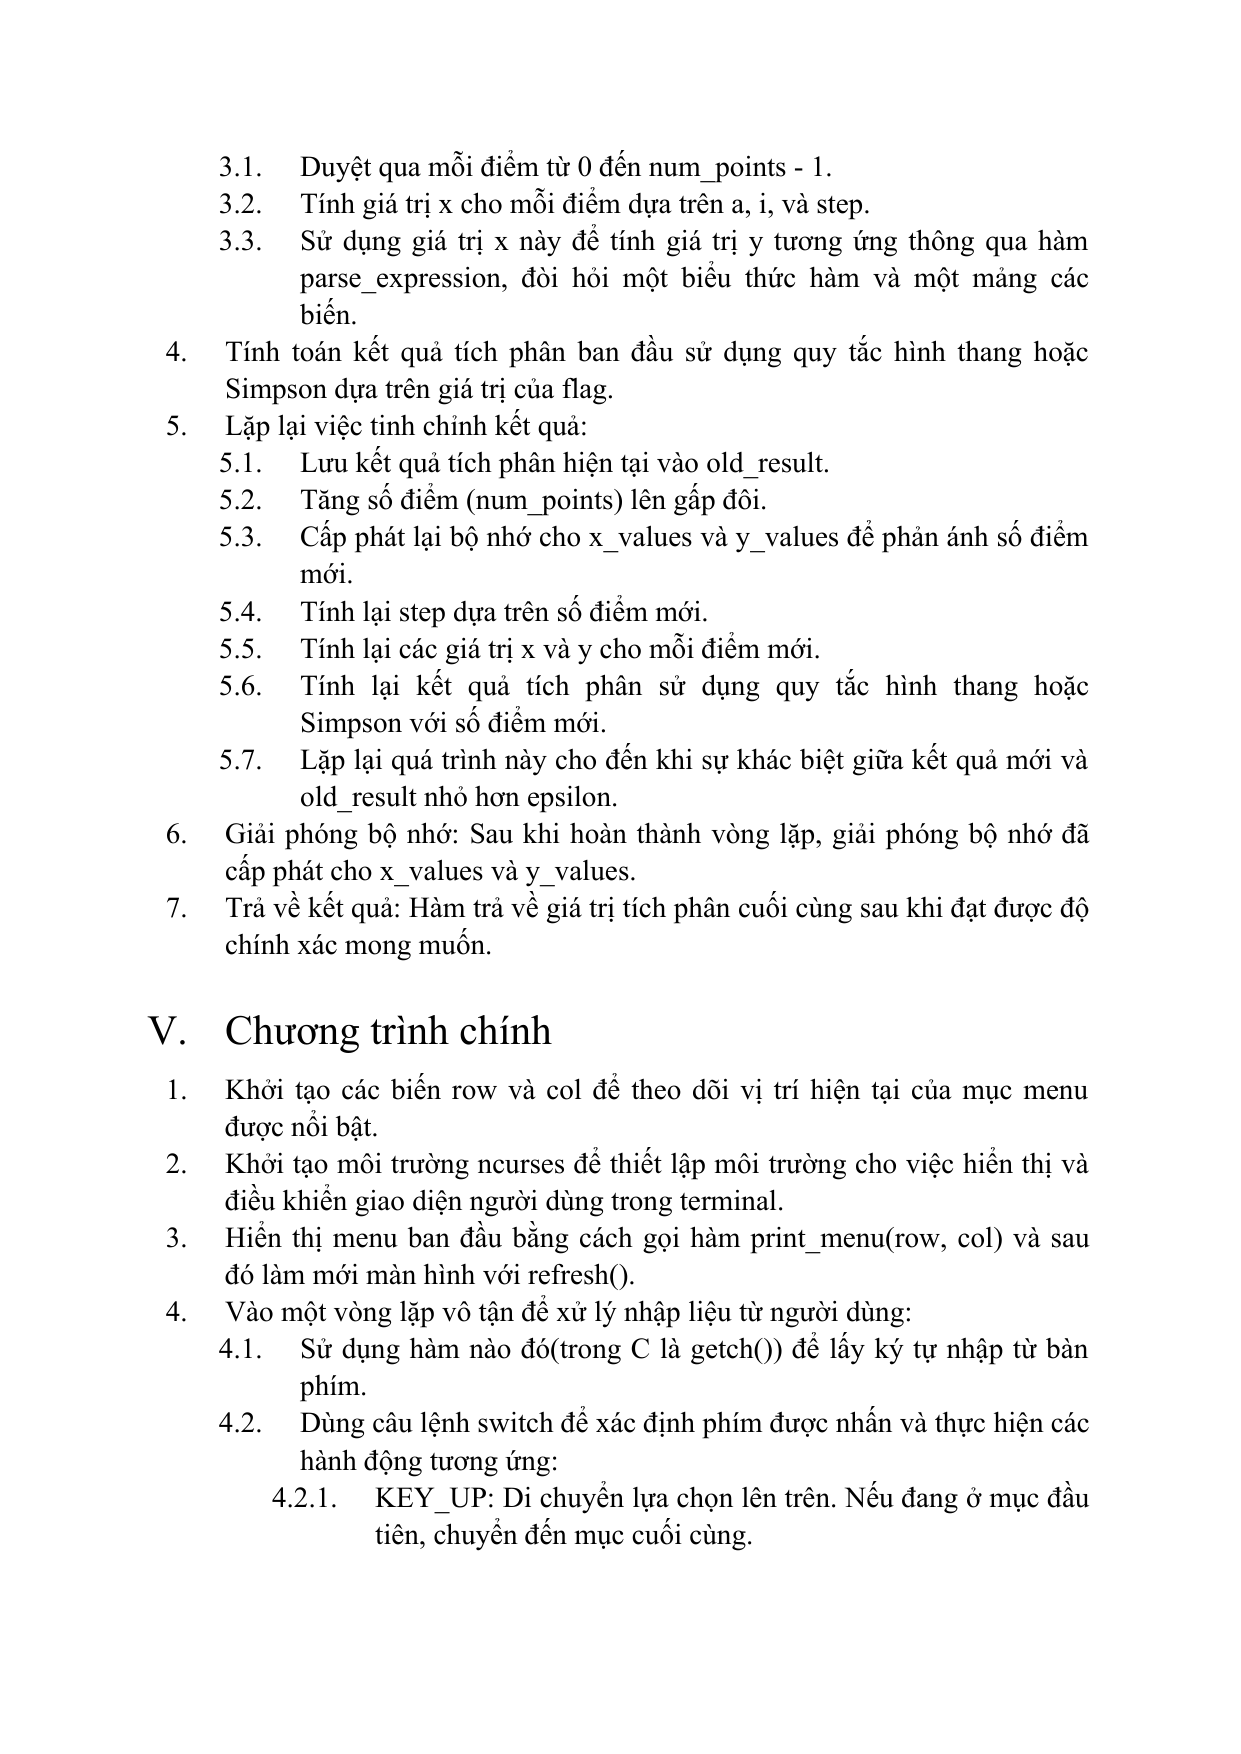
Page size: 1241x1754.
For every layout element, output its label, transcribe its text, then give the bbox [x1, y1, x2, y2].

list Lưu kết quả tích phân hiện tại vào old_result. [262, 447, 1090, 479]
list Lặp lại việc tinh chỉnh kết quả: [187, 409, 1090, 442]
list KEY_UP: Di chuyển lựa chọn lên trên. Nếu đang ở mục đầu tiên, chuyển đến mục cuối cùng. [337, 1481, 1090, 1550]
list Tăng số điểm (num_points) lên gấp đôi. [262, 484, 1090, 516]
list Duyệt qua mỗi điểm từ 0 đến num_points - 1. [262, 150, 1090, 182]
list Khởi tạo môi trường ncurses để thiết lập môi trường cho việc hiển thị và điều khiển giao diện người dùng trong terminal. [187, 1147, 1090, 1217]
list Tính giá trị x cho mỗi điểm dựa trên a, i, và step. [262, 187, 1090, 219]
list Trả về kết quả: Hàm trả về giá trị tích phân cuối cùng sau khi đạt được độ chính xác mong muốn. [187, 892, 1090, 961]
list Khởi tạo các biến row và col để theo dõi vị trí hiện tại của mục menu được nổi bật. [187, 1073, 1090, 1142]
list Sử dụng hàm nào đó(trong C là getch()) để lấy ký tự nhập từ bàn phím. [262, 1333, 1090, 1402]
subtitle Chương trình chính [187, 1007, 1090, 1054]
list Tính lại kết quả tích phân sử dụng quy tắc hình thang hoặc Simpson với số điểm mới. [262, 669, 1090, 738]
list Lặp lại quá trình này cho đến khi sự khác biệt giữa kết quả mới và old_result nhỏ hơn epsilon. [262, 743, 1090, 813]
list Vào một vòng lặp vô tận để xử lý nhập liệu từ người dùng: [187, 1296, 1090, 1328]
list Hiển thị menu ban đầu bằng cách gọi hàm print_menu(row, col) và sau đó làm mới màn hình với refresh(). [187, 1221, 1090, 1291]
list Sử dụng giá trị x này để tính giá trị y tương ứng thông qua hàm parse_expression, đòi hỏi một biểu thức hàm và một mảng các biến. [262, 224, 1090, 331]
list Cấp phát lại bộ nhớ cho x_values và y_values để phản ánh số điểm mới. [262, 521, 1090, 590]
list Giải phóng bộ nhớ: Sau khi hoàn thành vòng lặp, giải phóng bộ nhớ đã cấp phát cho x_values và y_values. [187, 817, 1090, 887]
list Tính toán kết quả tích phân ban đầu sử dụng quy tắc hình thang hoặc Simpson dựa trên giá trị của flag. [187, 335, 1090, 405]
list Tính lại step dựa trên số điểm mới. [262, 595, 1090, 627]
list Tính lại các giá trị x và y cho mỗi điểm mới. [262, 632, 1090, 664]
list Dùng câu lệnh switch để xác định phím được nhấn và thực hiện các hành động tương ứng: [262, 1407, 1090, 1476]
